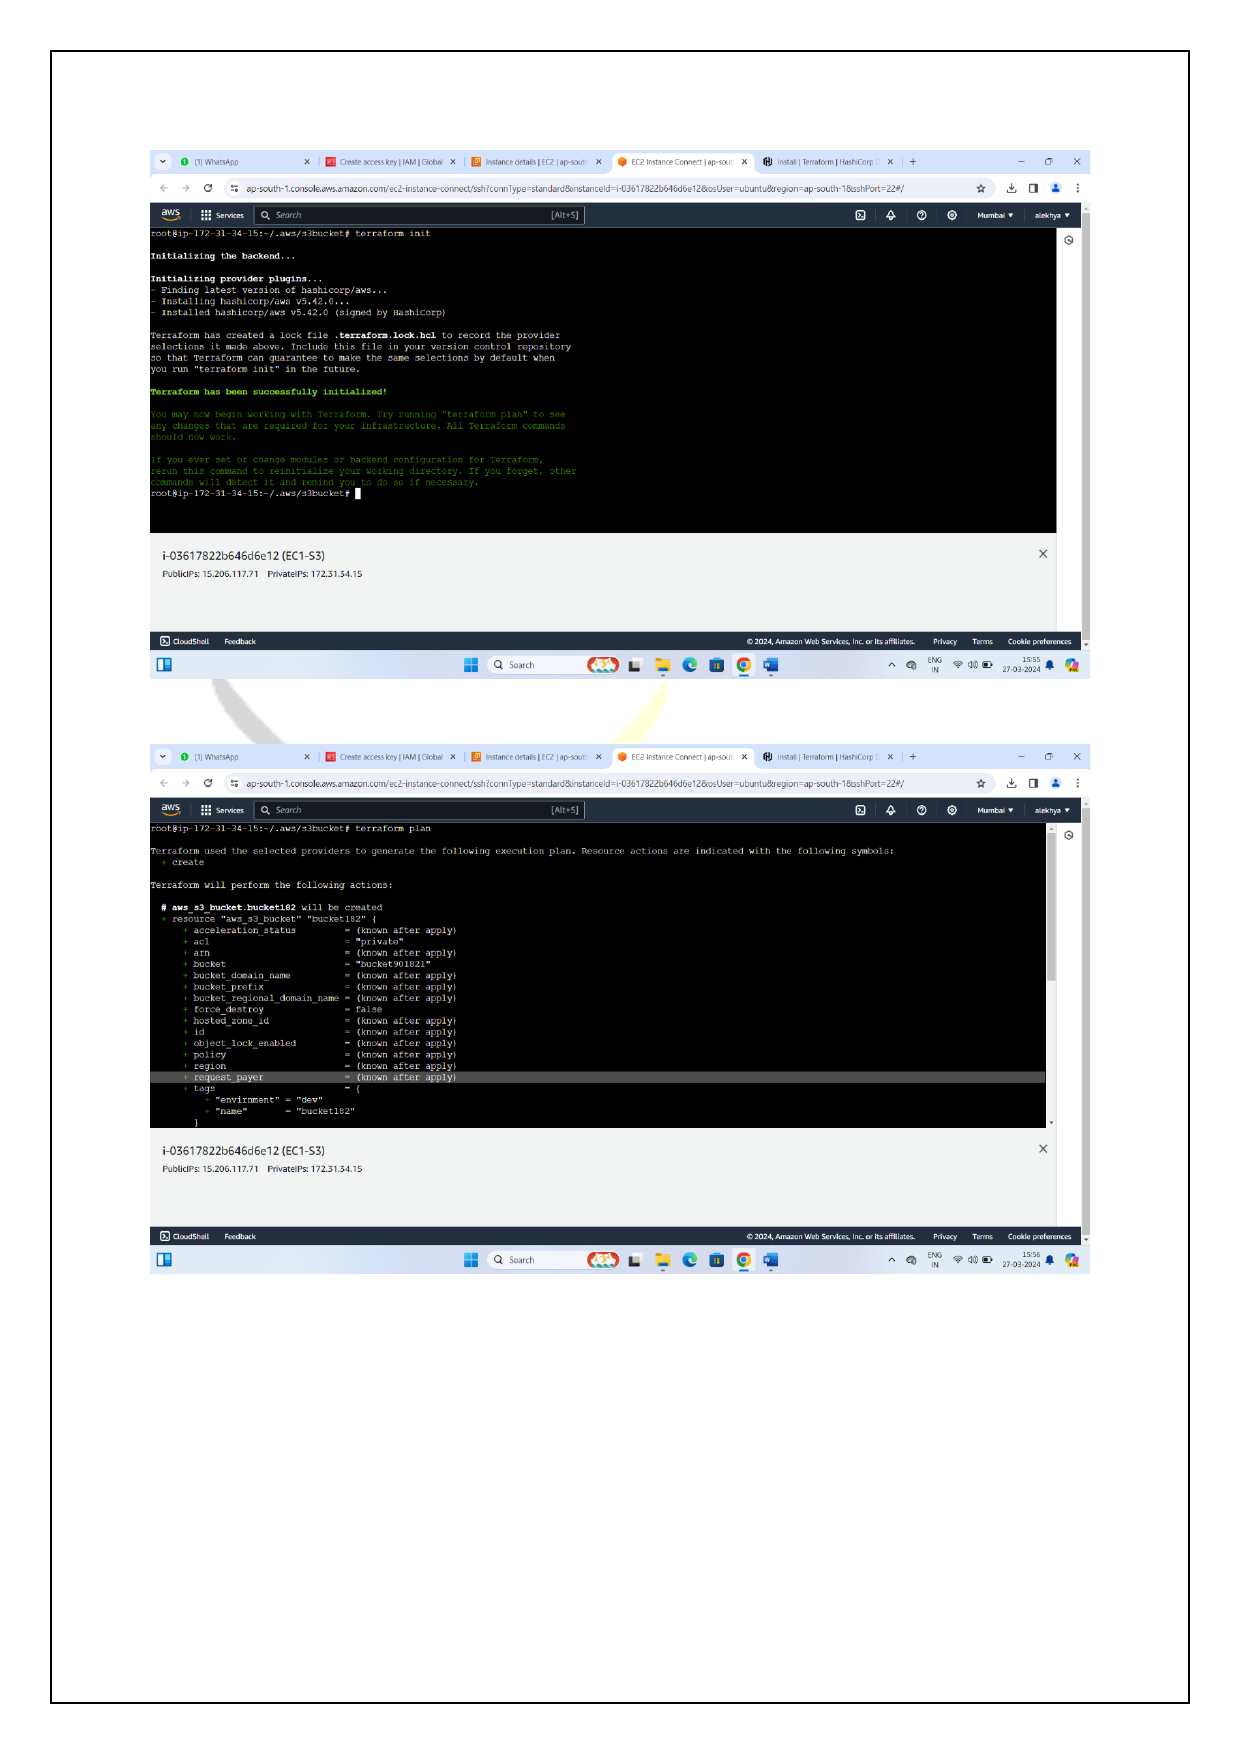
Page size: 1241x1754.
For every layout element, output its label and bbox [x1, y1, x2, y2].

picture [150, 744, 1091, 1274]
picture [150, 150, 1091, 679]
